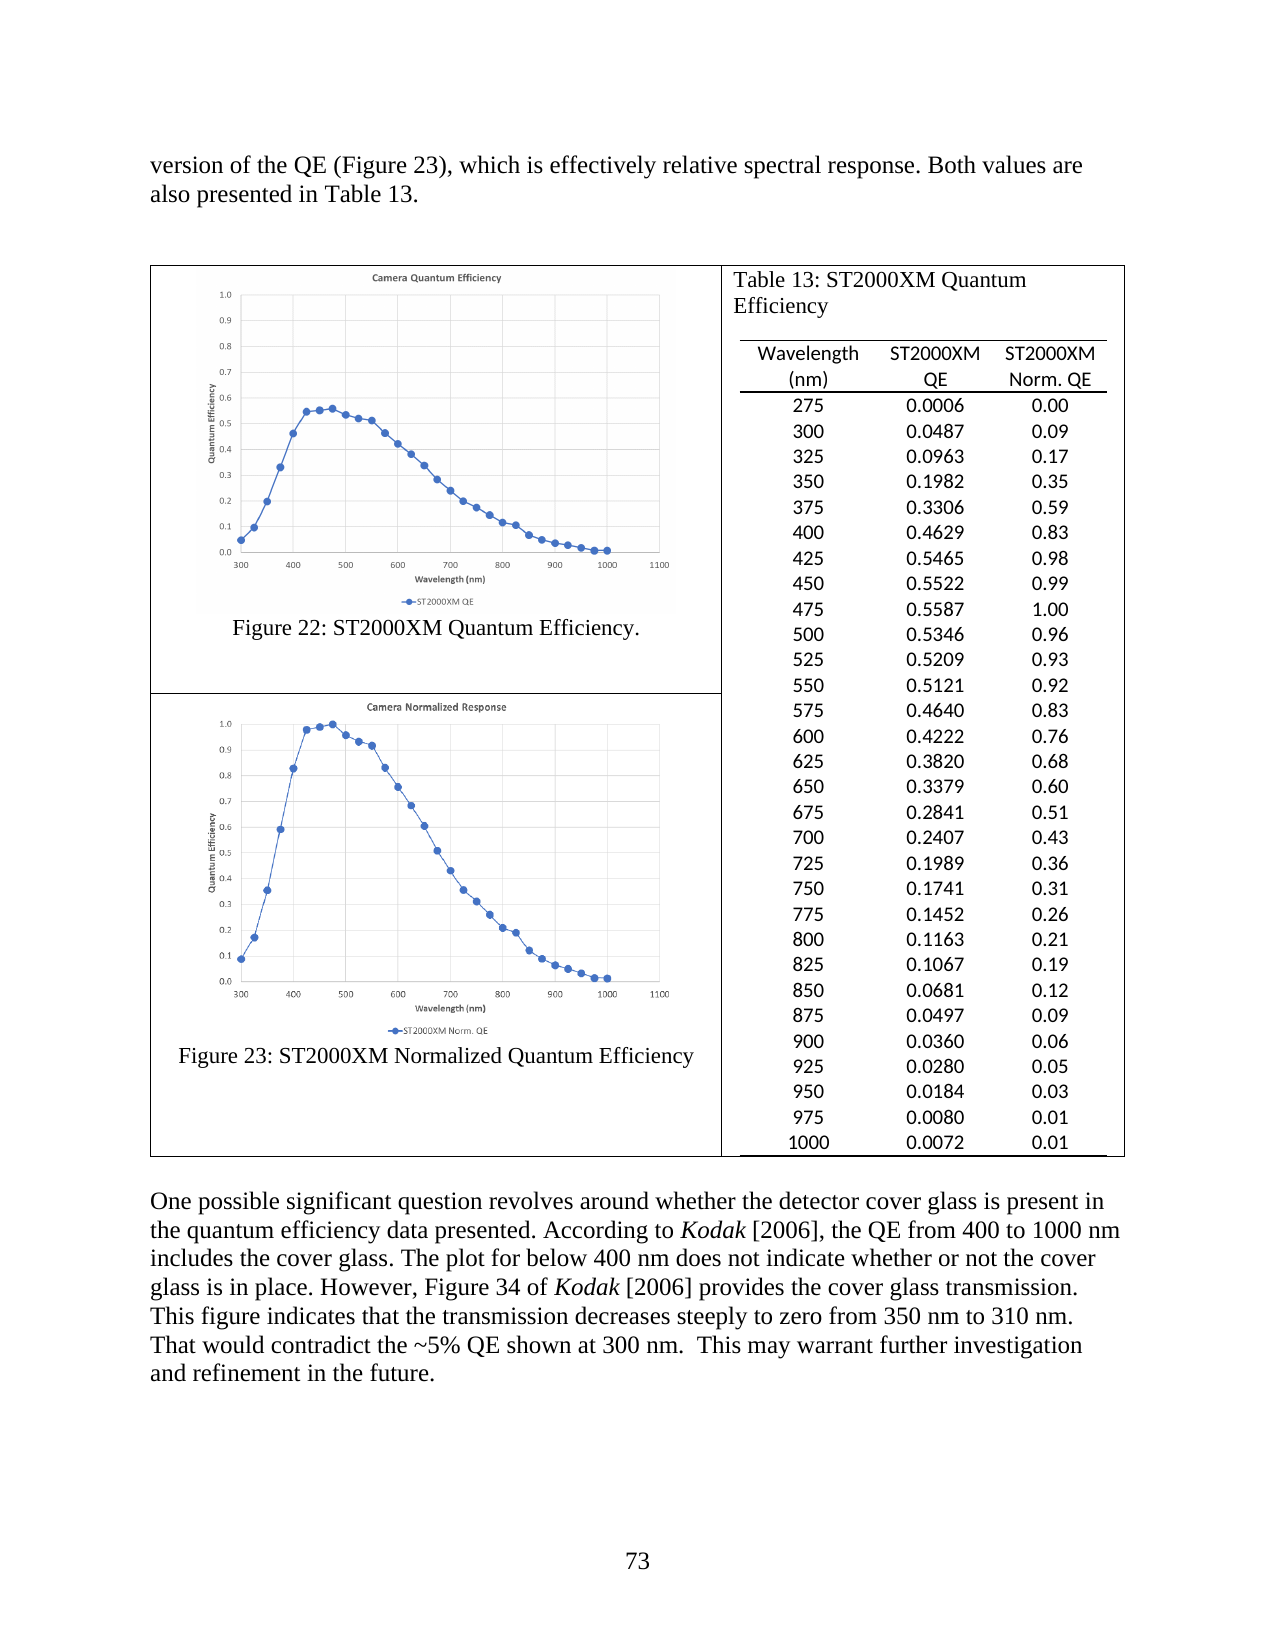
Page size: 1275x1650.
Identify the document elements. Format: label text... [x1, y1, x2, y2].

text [150, 150, 1125, 207]
text One possible significant question revolves around whether the detector cover glass is present in the quantum efficiency data presented. According to Kodak [2006], the QE from 400 to 1000 nm includes the cover glass. The plot for below 400 nm does not indicate whether or not the cover glass is in place. However, Figure 34 of Kodak [2006] provides the cover glass transmission. This figure indicates that the transmission decreases steeply to zero from 350 nm to 310 nm. That would contradict the ~5% QE shown at 300 nm. This may warrant further investigation and refinement in the future. [150, 1186, 1125, 1387]
picture [196, 266, 677, 614]
picture [196, 694, 677, 1043]
